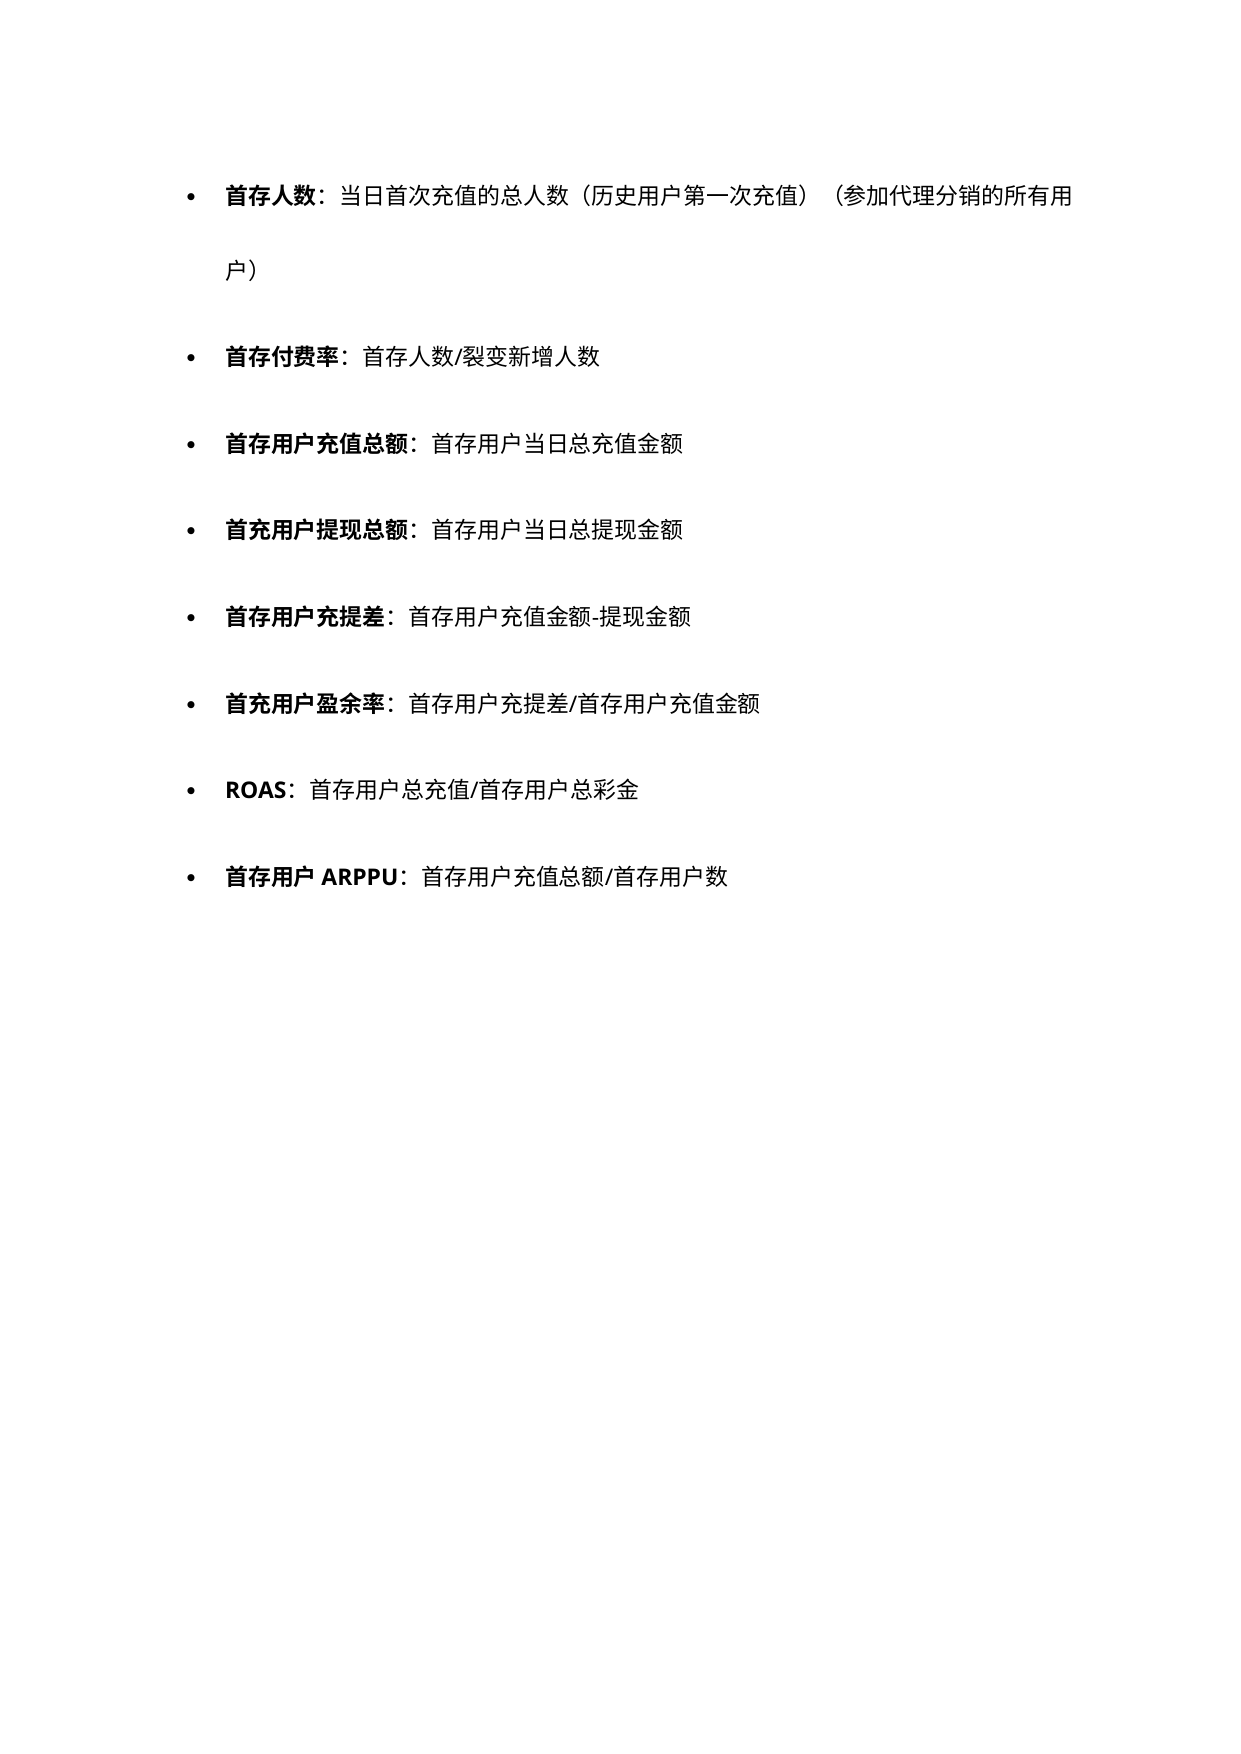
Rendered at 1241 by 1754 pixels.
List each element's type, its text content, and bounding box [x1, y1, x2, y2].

list 首存用户充值总额：首存用户当日总充值金额 [187, 410, 1090, 475]
list 首充用户提现总额：首存用户当日总提现金额 [187, 496, 1090, 561]
list ROAS：首存用户总充值/首存用户总彩金 [187, 756, 1090, 821]
list 首存付费率：首存人数/裂变新增人数 [187, 323, 1090, 388]
list 首存人数：当日首次充值的总人数（历史用户第一次充值）（参加代理分销的所有用户） [187, 162, 1090, 302]
list 首存用户ARPPU：首存用户充值总额/首存用户数 [187, 843, 1090, 908]
list 首充用户盈余率：首存用户充提差/首存用户充值金额 [187, 670, 1090, 735]
list 首存用户充提差：首存用户充值金额-提现金额 [187, 583, 1090, 648]
